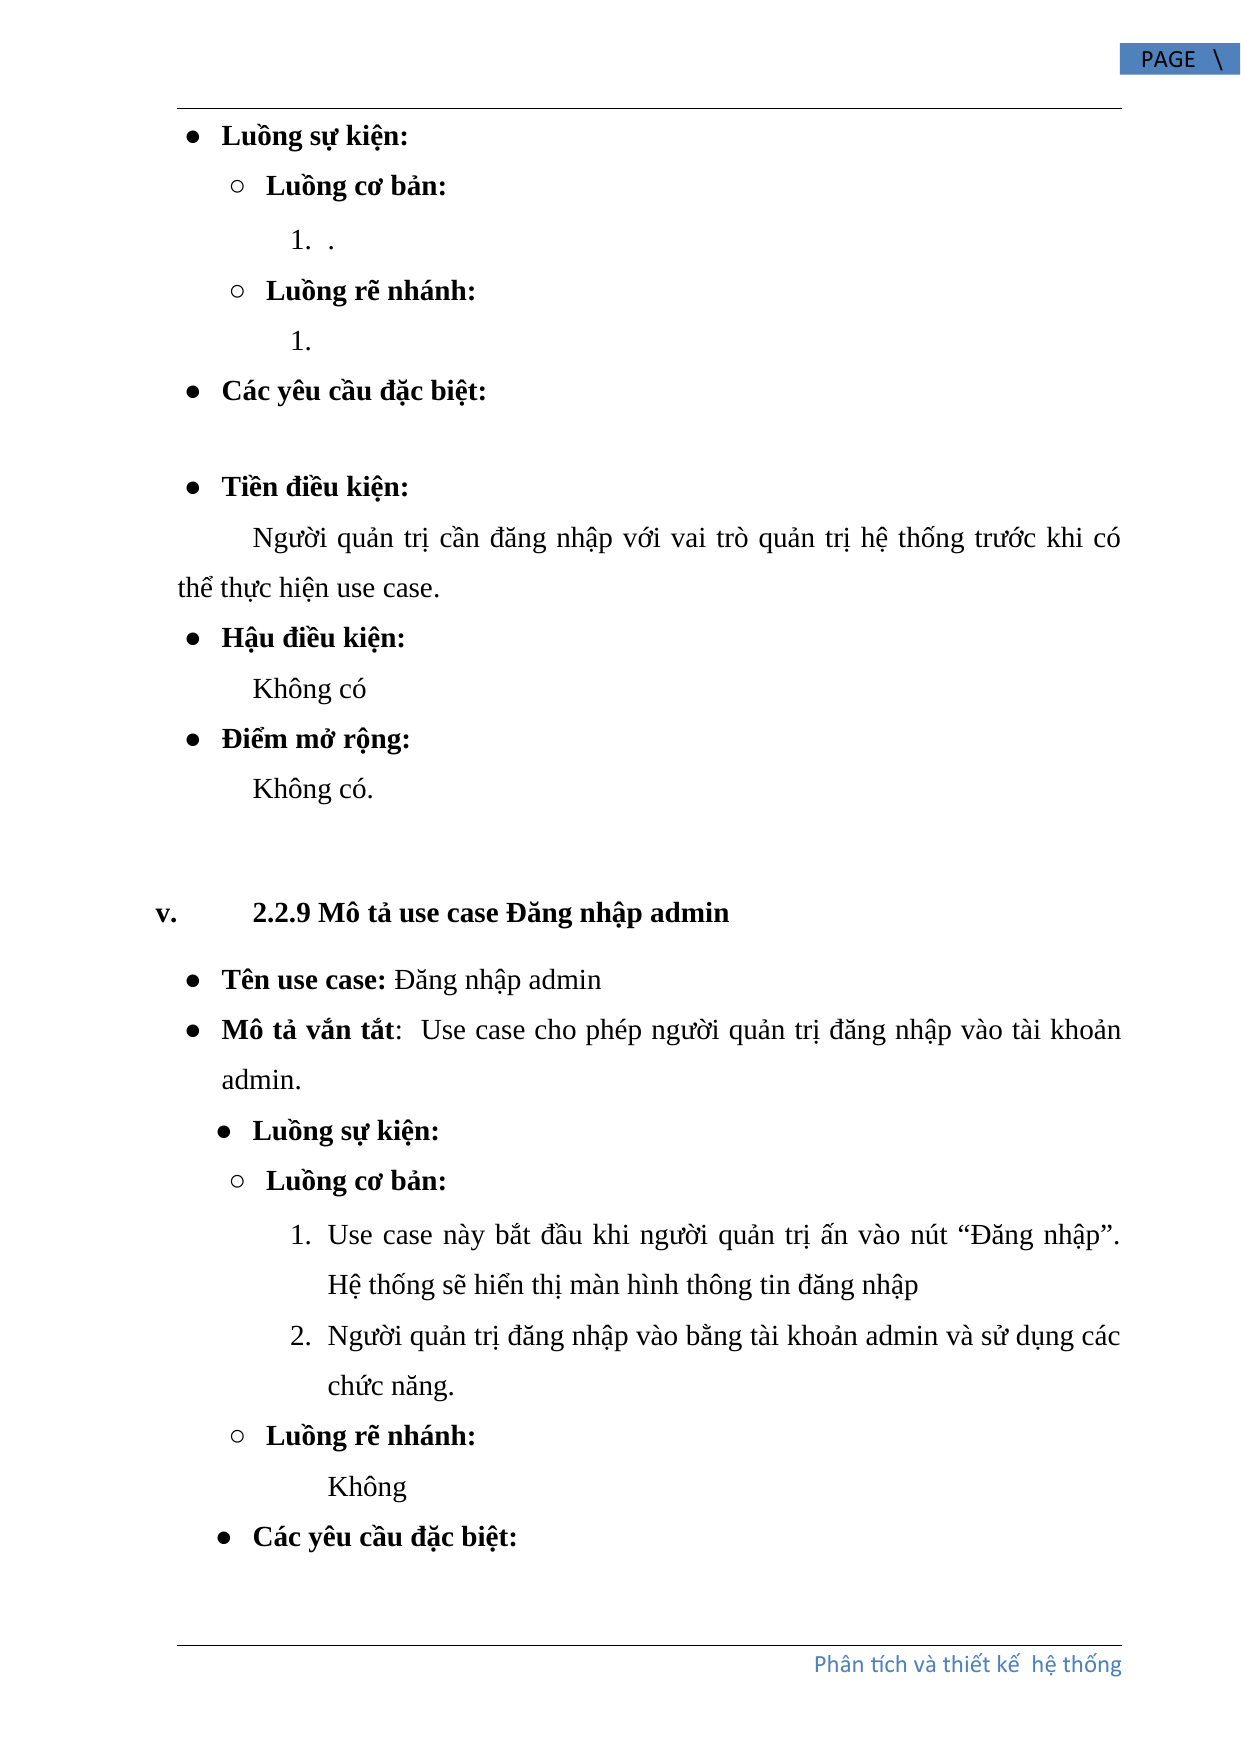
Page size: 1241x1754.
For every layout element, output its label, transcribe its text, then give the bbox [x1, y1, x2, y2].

list Người quản trị đăng nhập vào bằng tài khoản admin và sử dụng các chức năng. [290, 1318, 1122, 1402]
list . [290, 222, 1122, 256]
text Không có. [177, 771, 1122, 805]
subtitle 2.2.9 Mô tả use case Đăng nhập admin [177, 895, 1122, 928]
list Điểm mở rộng: [184, 721, 1122, 754]
list Các yêu cầu đặc biệt: [184, 373, 1122, 407]
list Luồng sự kiện: [184, 118, 1122, 152]
text Không có [177, 671, 1122, 704]
list Tiền điều kiện: [184, 469, 1122, 503]
text Người quản trị cần đăng nhập với vai trò quản trị hệ thống trước khi có thể thực hiện use case. [177, 520, 1122, 604]
text Không [327, 1469, 1122, 1502]
list Luồng rẽ nhánh: [228, 273, 1122, 306]
list Luồng sự kiện: [215, 1113, 1122, 1146]
list Hậu điều kiện: [184, 620, 1122, 654]
list Use case này bắt đầu khi người quản trị ấn vào nút “Đăng nhập”. Hệ thống sẽ hiển thị màn hình thông tin đăng nhập [290, 1217, 1122, 1301]
list Luồng cơ bản: [228, 1163, 1122, 1199]
list Các yêu cầu đặc biệt: [215, 1519, 1122, 1553]
list Luồng rẽ nhánh: [228, 1418, 1122, 1452]
list Luồng cơ bản: [228, 168, 1122, 204]
list Mô tả vắn tắt: Use case cho phép người quản trị đăng nhập vào tài khoản admin. [184, 1012, 1122, 1096]
list Tên use case: Đăng nhập admin [184, 962, 1122, 995]
